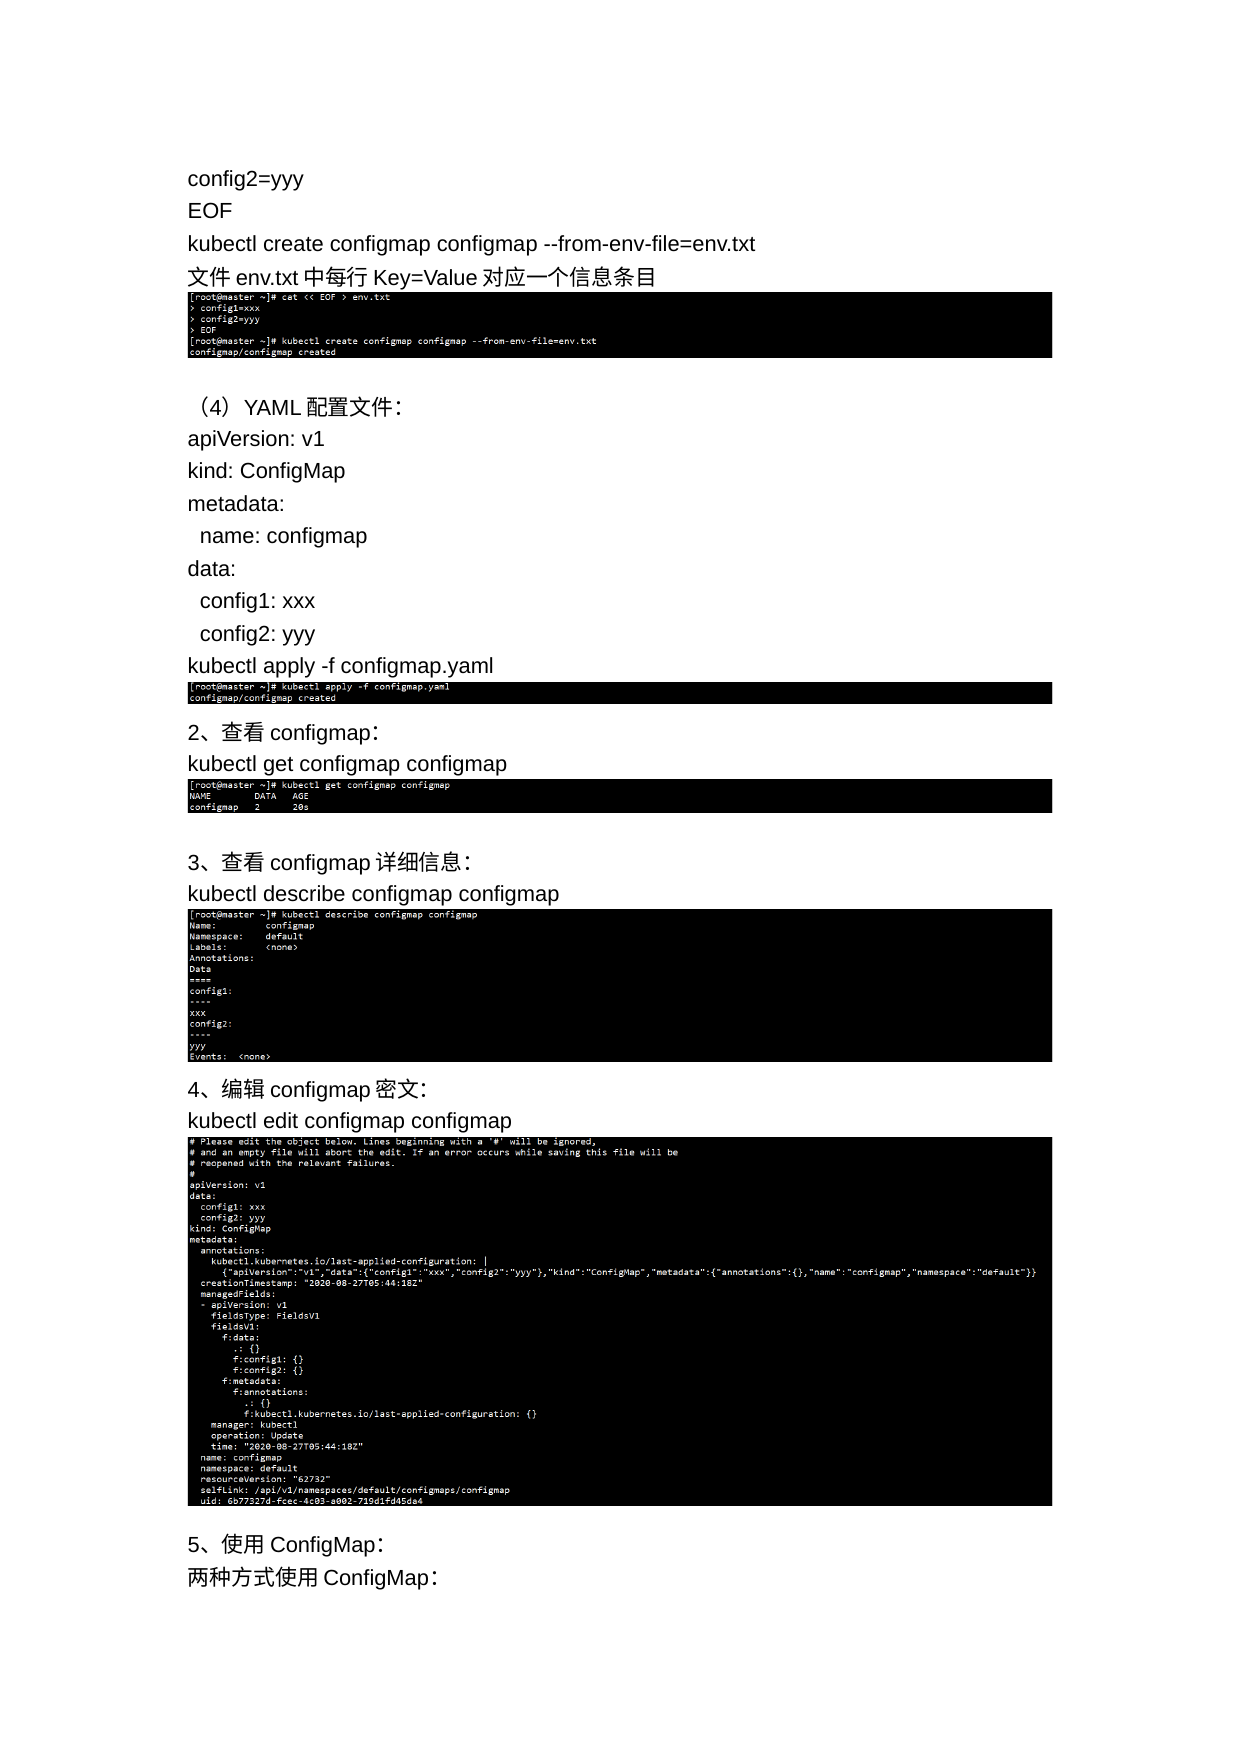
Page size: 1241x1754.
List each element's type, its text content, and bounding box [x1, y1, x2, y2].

text 3、查看configmap详细信息： [187, 844, 1053, 877]
text EOF [187, 194, 1053, 227]
text config2=yyy [187, 162, 1053, 194]
text kubectl describe configmap configmap [187, 877, 1053, 909]
text kubectl apply -f configmap.yaml [187, 649, 1053, 682]
text 文件env.txt中每行Key=Value对应一个信息条目 [187, 259, 1053, 292]
text name: configmap [187, 519, 1053, 552]
text 4、编辑configmap密文： [187, 1072, 1053, 1104]
picture [187, 779, 1053, 813]
text kubectl get configmap configmap [187, 747, 1053, 779]
text metadata: [187, 487, 1053, 519]
text config1: xxx [187, 584, 1053, 617]
text （4）YAML配置文件： [187, 389, 1053, 422]
text 5、使用ConfigMap： [187, 1527, 1053, 1559]
picture [187, 682, 1053, 704]
text kind: ConfigMap [187, 454, 1053, 487]
text kubectl edit configmap configmap [187, 1104, 1053, 1137]
text data: [187, 552, 1053, 584]
picture [187, 292, 1053, 358]
picture [187, 1137, 1053, 1506]
picture [187, 909, 1053, 1062]
text 2、查看configmap： [187, 714, 1053, 747]
text config2: yyy [187, 617, 1053, 649]
text kubectl create configmap configmap --from-env-file=env.txt [187, 227, 1053, 259]
text 两种方式使用ConfigMap： [187, 1559, 1053, 1592]
text apiVersion: v1 [187, 422, 1053, 454]
